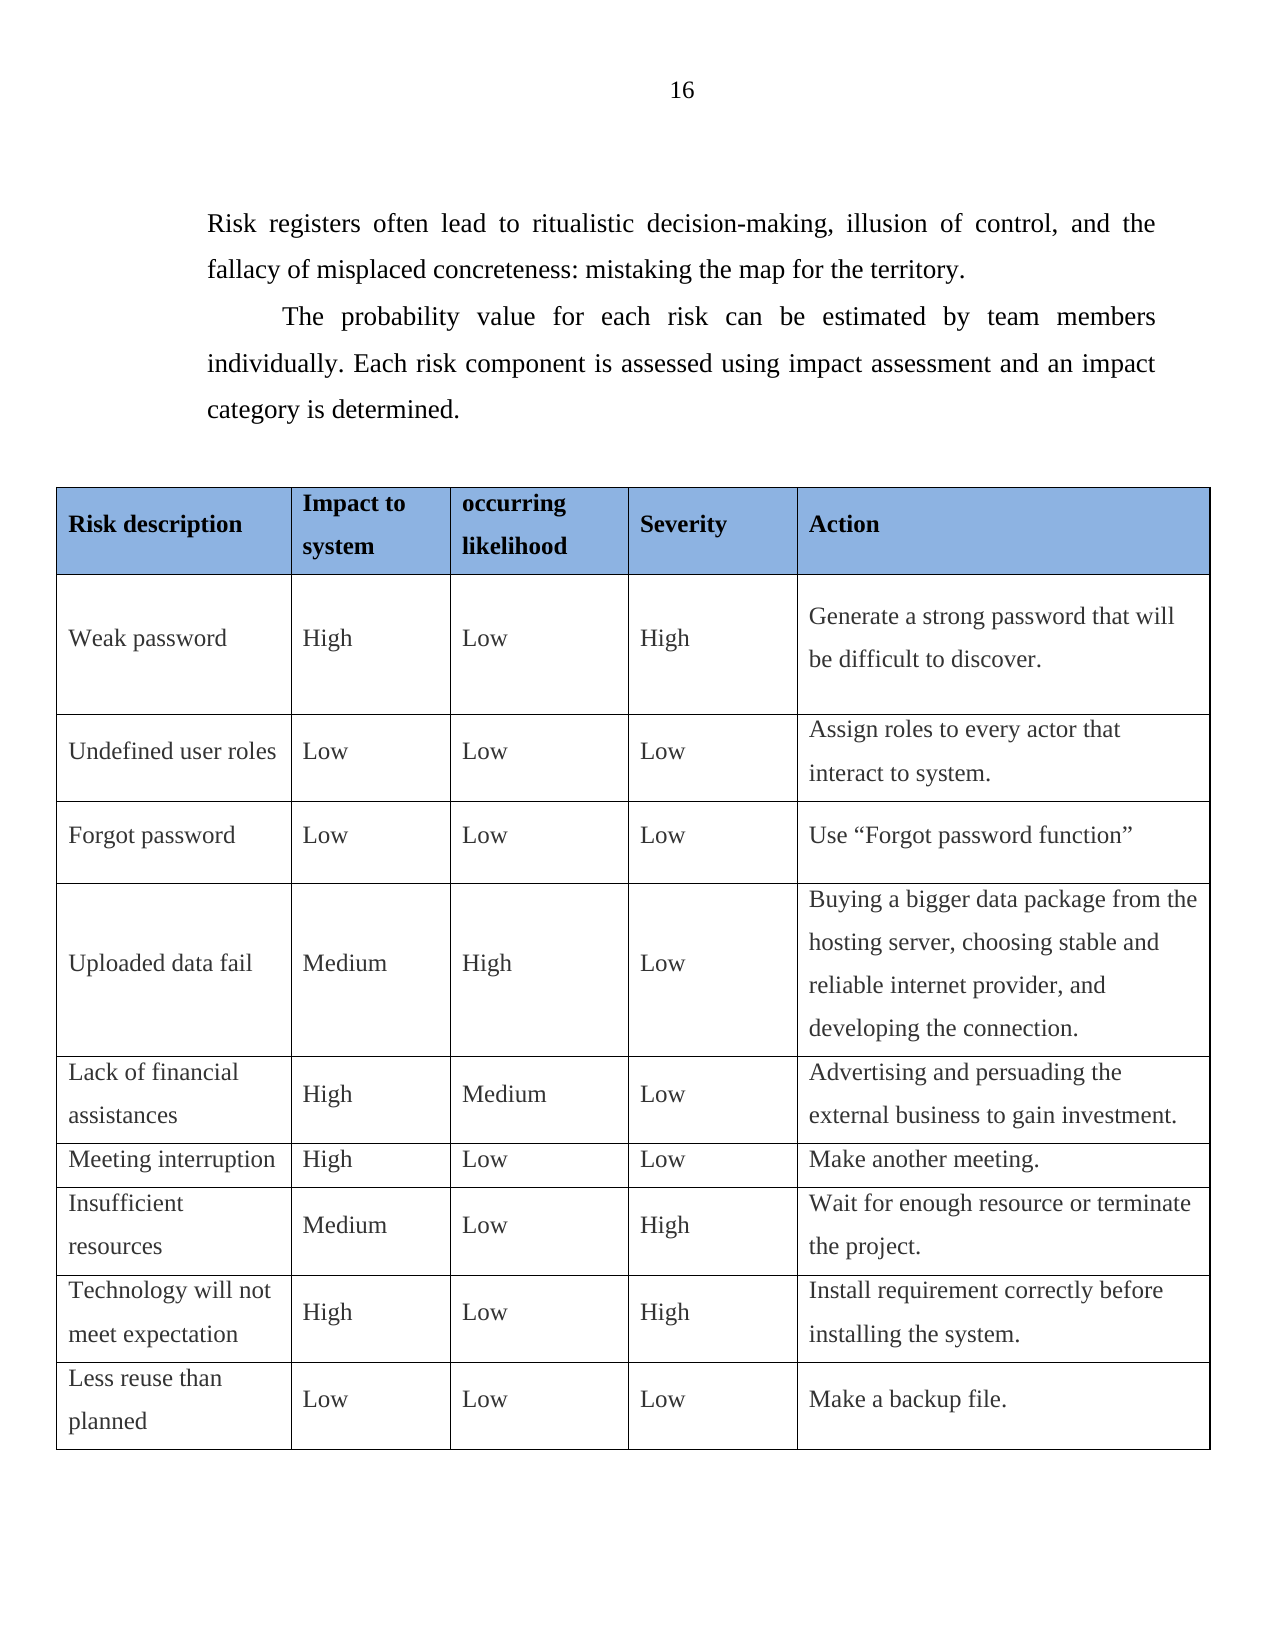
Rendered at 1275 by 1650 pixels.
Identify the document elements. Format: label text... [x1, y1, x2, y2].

table_cell Low [451, 1144, 628, 1187]
table_cell High [292, 1144, 450, 1187]
table_cell Lack of financial assistances [57, 1057, 291, 1143]
table_cell Insufficient resources [57, 1188, 291, 1274]
table_cell Install requirement correctly before installing the system. [798, 1276, 1209, 1362]
table_cell Low [451, 715, 628, 801]
table_cell Use “Forgot password function” [798, 802, 1209, 883]
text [207, 207, 1157, 284]
table_cell Low [629, 1057, 797, 1143]
table_cell High [451, 884, 628, 1056]
table_cell High [629, 575, 797, 713]
table_cell Medium [451, 1057, 628, 1143]
table_cell Low [451, 1363, 628, 1449]
table_cell Low [292, 802, 450, 883]
table_cell Advertising and persuading the external business to gain investment. [798, 1057, 1209, 1143]
table_cell High [292, 1057, 450, 1143]
table_cell High [292, 575, 450, 713]
table_cell Low [451, 1188, 628, 1274]
table_cell Uploaded data fail [57, 884, 291, 1056]
table_cell Low [292, 1363, 450, 1449]
table_cell Less reuse than planned [57, 1363, 291, 1449]
table_cell Medium [292, 1188, 450, 1274]
table_cell Meeting interruption [57, 1144, 291, 1187]
table_cell High [629, 1188, 797, 1274]
table_cell Low [451, 575, 628, 713]
table_header Impact to system [292, 488, 450, 574]
table_cell Low [292, 715, 450, 801]
table_cell Make a backup file. [798, 1363, 1209, 1449]
table_cell Buying a bigger data package from the hosting server, choosing stable and reliable internet provider, and developing the connection. [798, 884, 1209, 1056]
table_cell High [292, 1276, 450, 1362]
table_header occurring likelihood [451, 488, 628, 574]
table_cell Undefined user roles [57, 715, 291, 801]
table_header Risk description [57, 488, 291, 574]
table_cell Low [629, 1363, 797, 1449]
table_cell Low [451, 802, 628, 883]
table_cell Make another meeting. [798, 1144, 1209, 1187]
text The probability value for each risk can be estimated by team members individually. Each risk component is assessed using impact assessment and an impact category is determined. [207, 300, 1157, 424]
table_cell Wait for enough resource or terminate the project. [798, 1188, 1209, 1274]
table_header Severity [629, 488, 797, 574]
table_cell Weak password [57, 575, 291, 713]
table_cell Low [629, 802, 797, 883]
table_cell High [629, 1276, 797, 1362]
table_cell Low [451, 1276, 628, 1362]
table_cell Generate a strong password that will be difficult to discover. [798, 575, 1209, 713]
table_cell Technology will not meet expectation [57, 1276, 291, 1362]
table_cell Assign roles to every actor that interact to system. [798, 715, 1209, 801]
table_cell Low [629, 1144, 797, 1187]
table_cell Low [629, 884, 797, 1056]
table_cell Low [629, 715, 797, 801]
table_cell Forgot password [57, 802, 291, 883]
table_header Action [798, 488, 1209, 574]
table_cell Medium [292, 884, 450, 1056]
